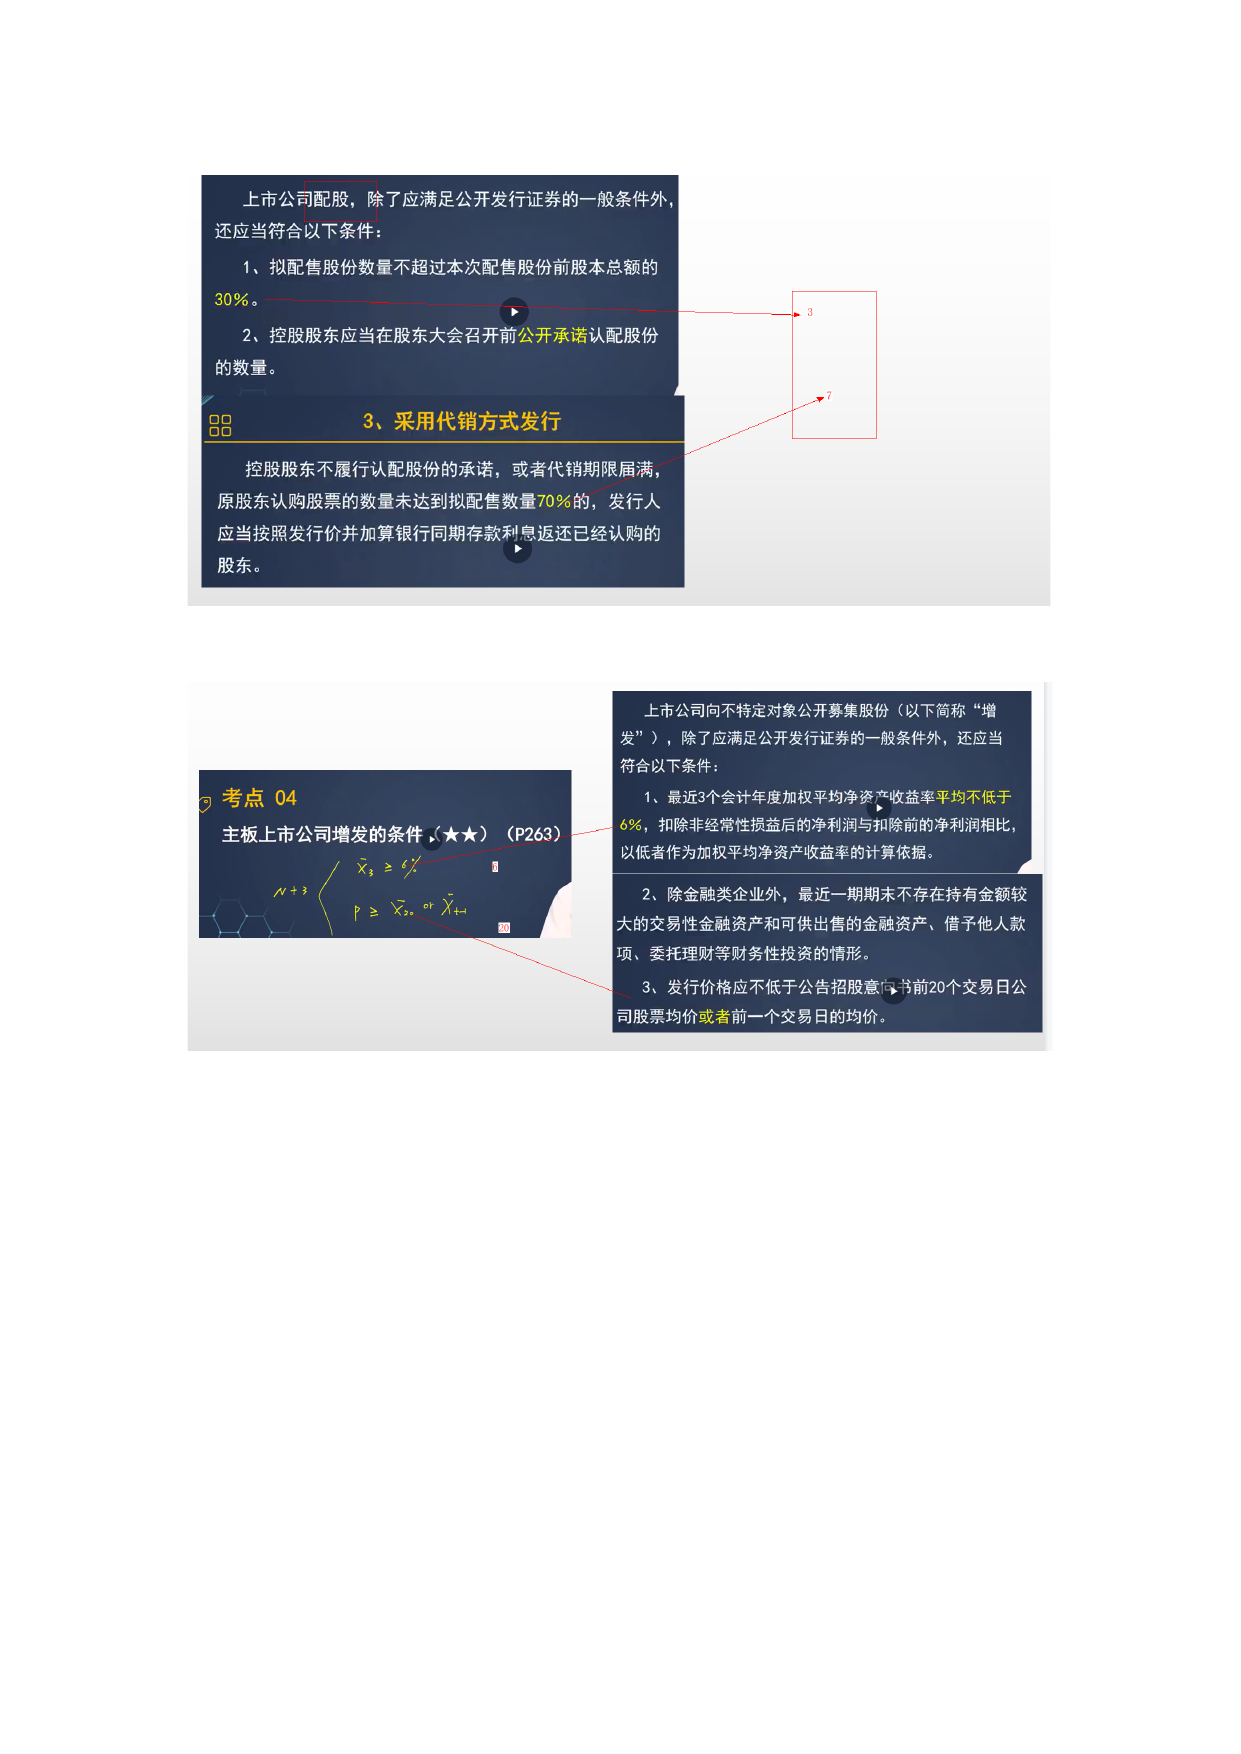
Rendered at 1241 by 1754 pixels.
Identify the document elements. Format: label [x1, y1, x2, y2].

picture [187, 682, 1053, 1051]
picture [187, 162, 1051, 606]
